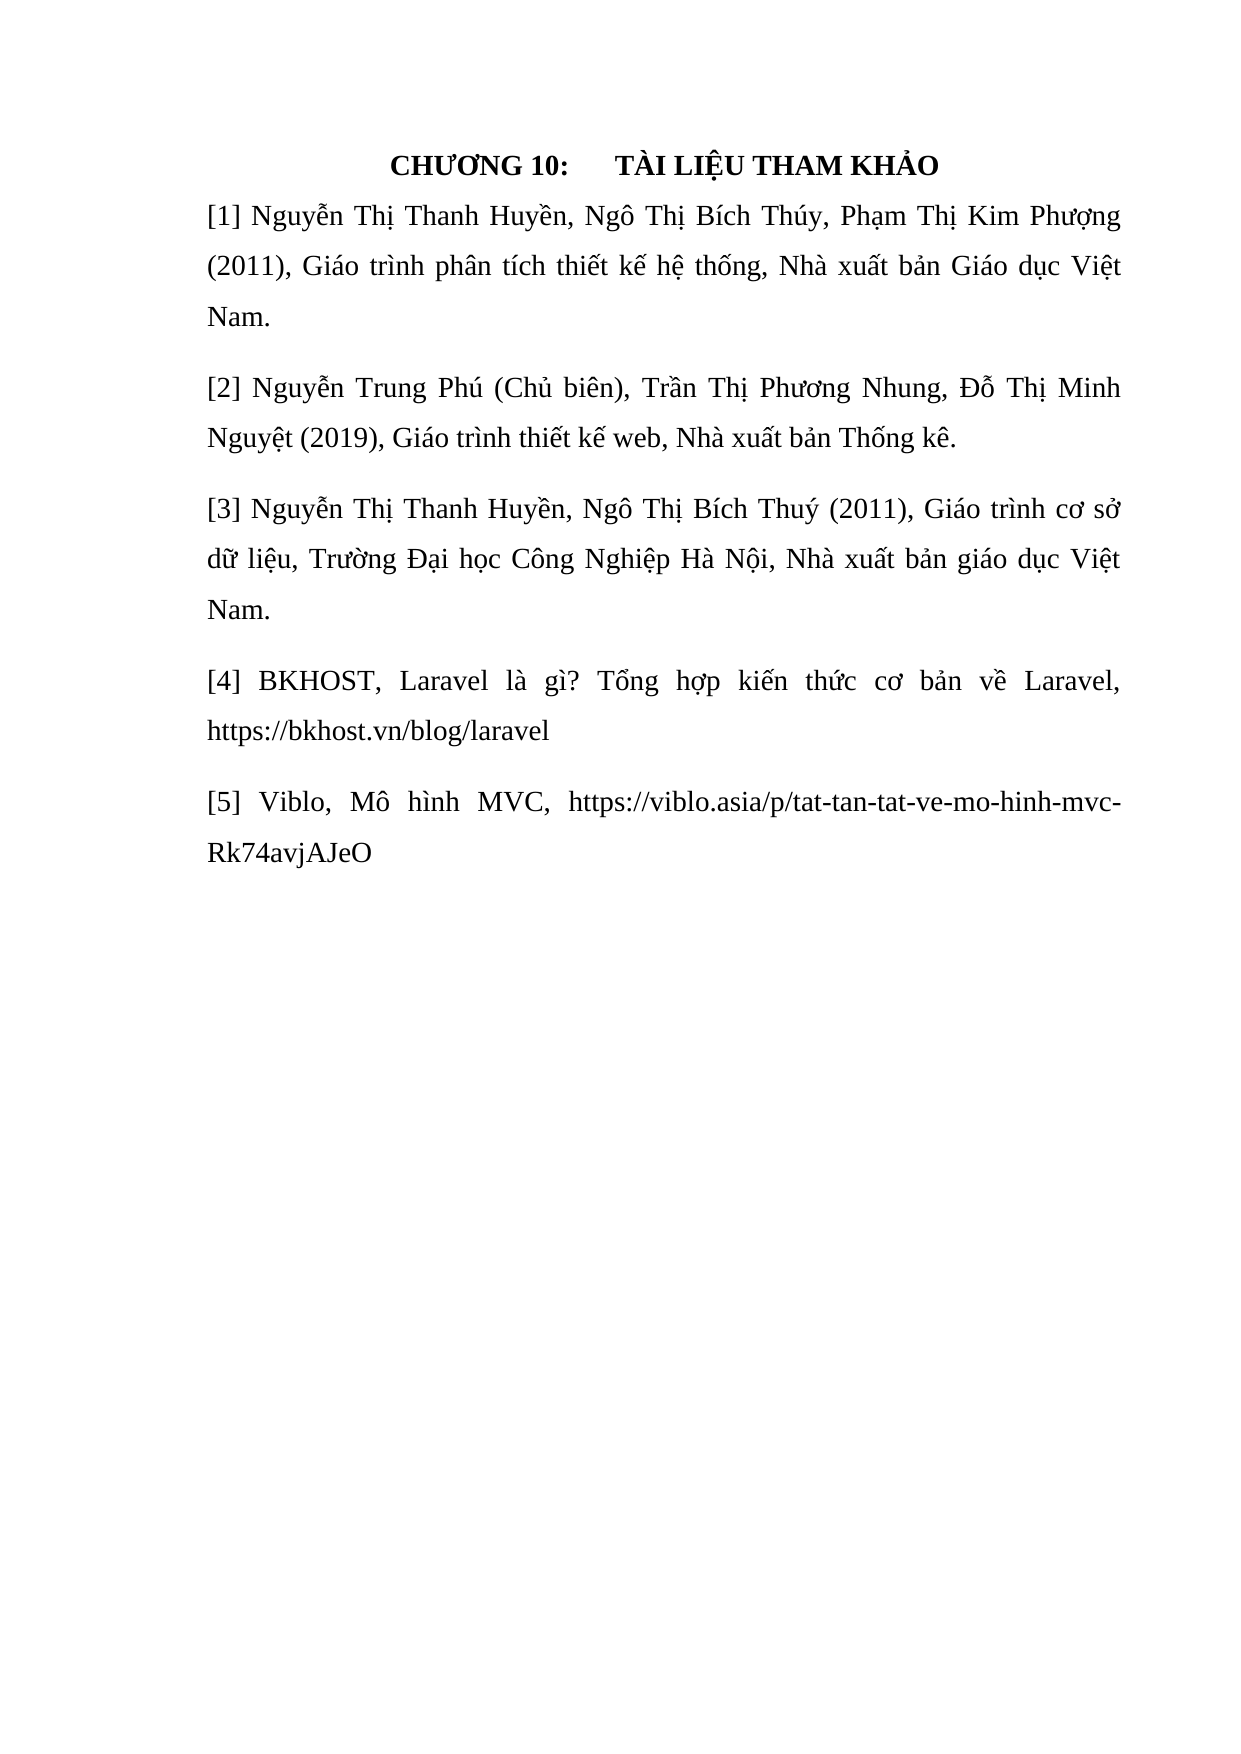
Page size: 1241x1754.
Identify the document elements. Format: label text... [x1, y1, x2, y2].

subtitle TÀI LIỆU THAM KHẢO [207, 148, 1122, 181]
text [3] Nguyễn Thị Thanh Huyền, Ngô Thị Bích Thuý (2011), Giáo trình cơ sở dữ liệu, Trường Đại học Công Nghiệp Hà Nội, Nhà xuất bản giáo dục Việt Nam. [207, 491, 1122, 625]
text [1] Nguyễn Thị Thanh Huyền, Ngô Thị Bích Thúy, Phạm Thị Kim Phượng (2011), Giáo trình phân tích thiết kế hệ thống, Nhà xuất bản Giáo dục Việt Nam. [207, 198, 1122, 332]
text [2] Nguyễn Trung Phú (Chủ biên), Trần Thị Phương Nhung, Đỗ Thị Minh Nguyệt (2019), Giáo trình thiết kế web, Nhà xuất bản Thống kê. [207, 370, 1122, 454]
text [4] BKHOST, Laravel là gì? Tổng hợp kiến thức cơ bản về Laravel, https://bkhost.vn/blog/laravel [207, 663, 1122, 747]
text [5] Viblo, Mô hình MVC, https://viblo.asia/p/tat-tan-tat-ve-mo-hinh-mvc-Rk74avjAJeO [207, 784, 1122, 868]
